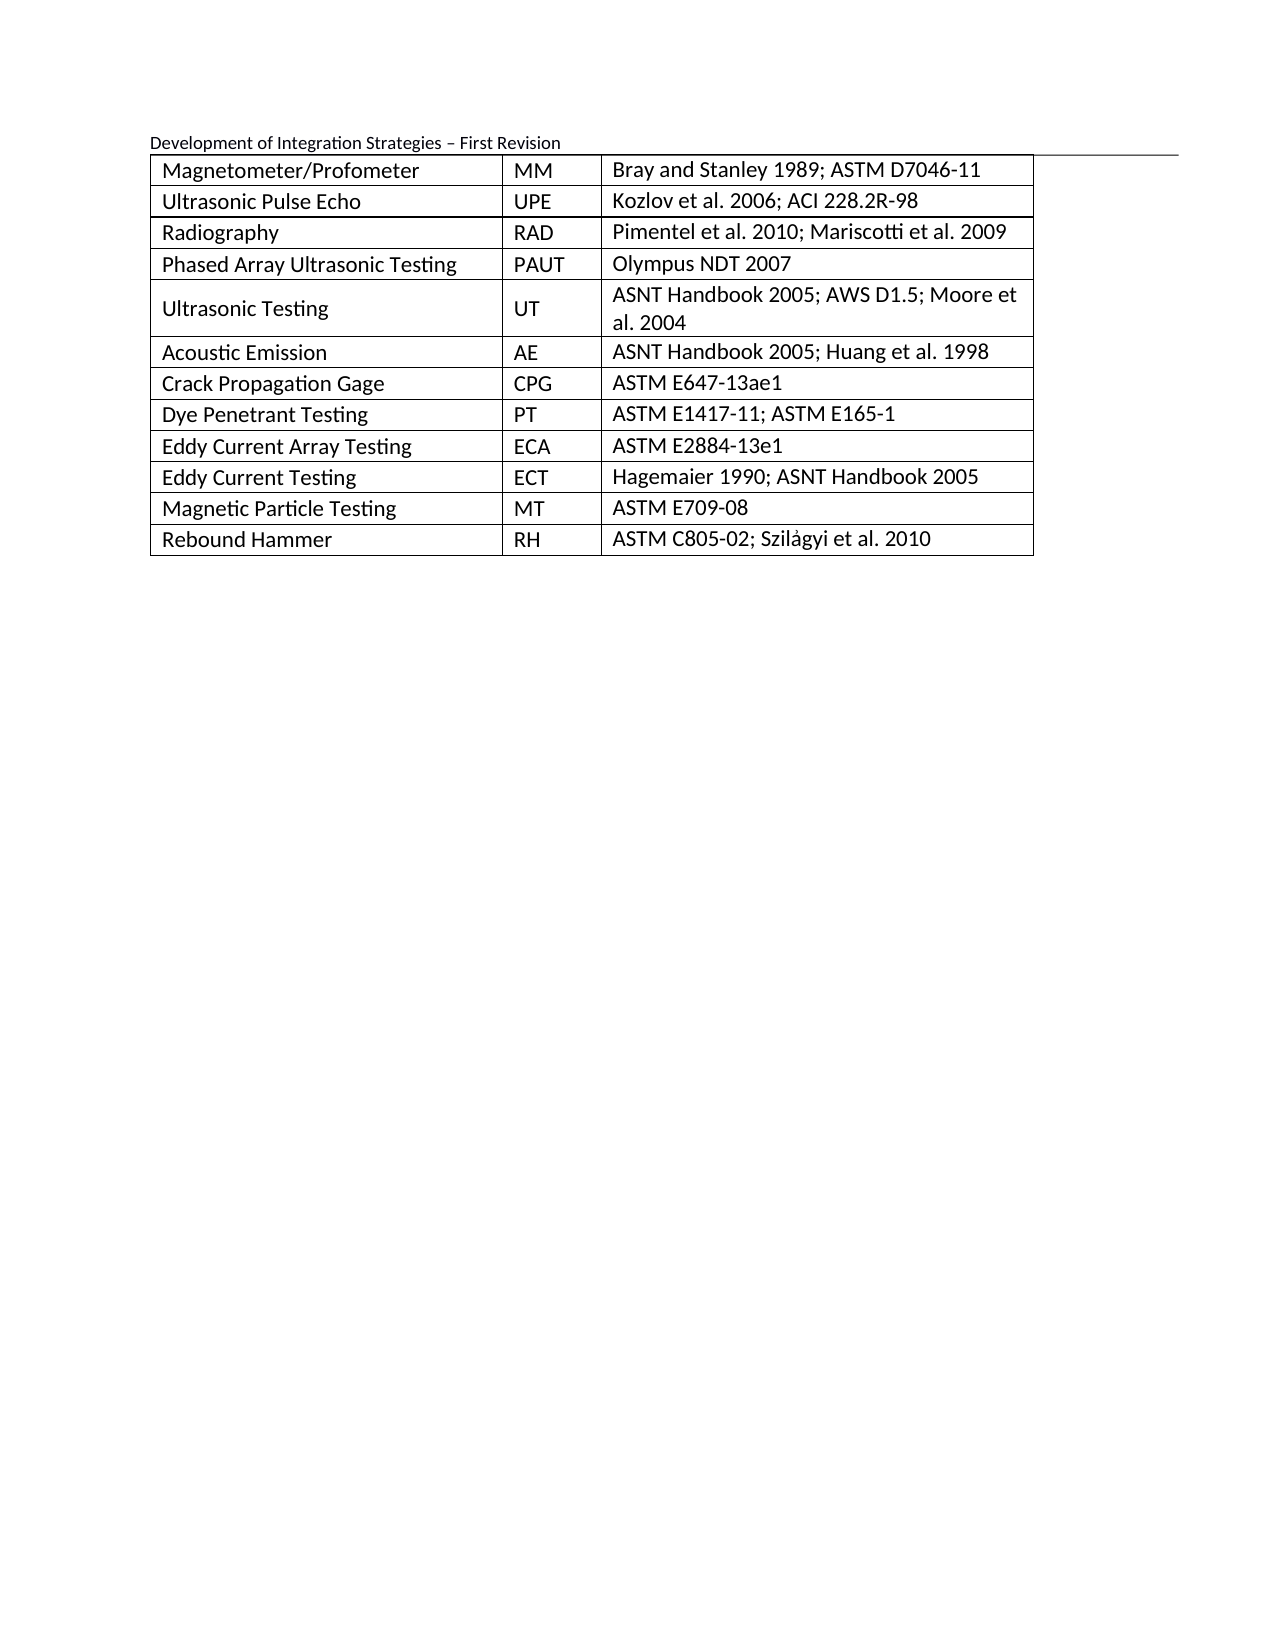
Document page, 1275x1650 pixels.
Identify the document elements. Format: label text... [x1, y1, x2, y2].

table_cell AE [503, 337, 601, 367]
table_cell ECA [503, 431, 601, 461]
table_cell ASTM E1417-11; ASTM E165-1 [602, 400, 1033, 430]
table_cell ECT [503, 462, 601, 492]
table_cell Dye Penetrant Testing [151, 400, 502, 430]
table_cell MT [503, 493, 601, 523]
table_cell Phased Array Ultrasonic Testing [151, 249, 502, 279]
table_cell Magnetic Particle Testing [151, 493, 502, 523]
table_cell Magnetometer/Profometer [151, 155, 502, 185]
table_cell RH [503, 525, 601, 555]
table_cell MM [503, 155, 601, 185]
table_cell CPG [503, 368, 601, 398]
table_cell ASTM C805-02; Szilẚgyi et al. 2010 [602, 525, 1033, 555]
table_cell Kozlov et al. 2006; ACI 228.2R-98 [602, 186, 1033, 216]
table_cell Pimentel et al. 2010; Mariscotti et al. 2009 [602, 218, 1033, 248]
table_cell Eddy Current Array Testing [151, 431, 502, 461]
table_cell Crack Propagation Gage [151, 368, 502, 398]
table_cell Acoustic Emission [151, 337, 502, 367]
table_cell UPE [503, 186, 601, 216]
table_cell ASTM E709-08 [602, 493, 1033, 523]
table_cell ASNT Handbook 2005; Huang et al. 1998 [602, 337, 1033, 367]
table_cell ASTM E2884-13e1 [602, 431, 1033, 461]
table_cell PAUT [503, 249, 601, 279]
table_cell ASTM E647-13ae1 [602, 368, 1033, 398]
table_cell Bray and Stanley 1989; ASTM D7046-11 [602, 155, 1033, 185]
table_cell Olympus NDT 2007 [602, 249, 1033, 279]
table_cell RAD [503, 218, 601, 248]
table_cell ASNT Handbook 2005; AWS D1.5; Moore et al. 2004 [602, 280, 1033, 336]
table_cell Eddy Current Testing [151, 462, 502, 492]
table_cell PT [503, 400, 601, 430]
table_cell Ultrasonic Pulse Echo [151, 186, 502, 216]
table_cell Ultrasonic Testing [151, 280, 502, 336]
table_cell Hagemaier 1990; ASNT Handbook 2005 [602, 462, 1033, 492]
table_cell Radiography [151, 218, 502, 248]
table_cell UT [503, 280, 601, 336]
table_cell Rebound Hammer [151, 525, 502, 555]
